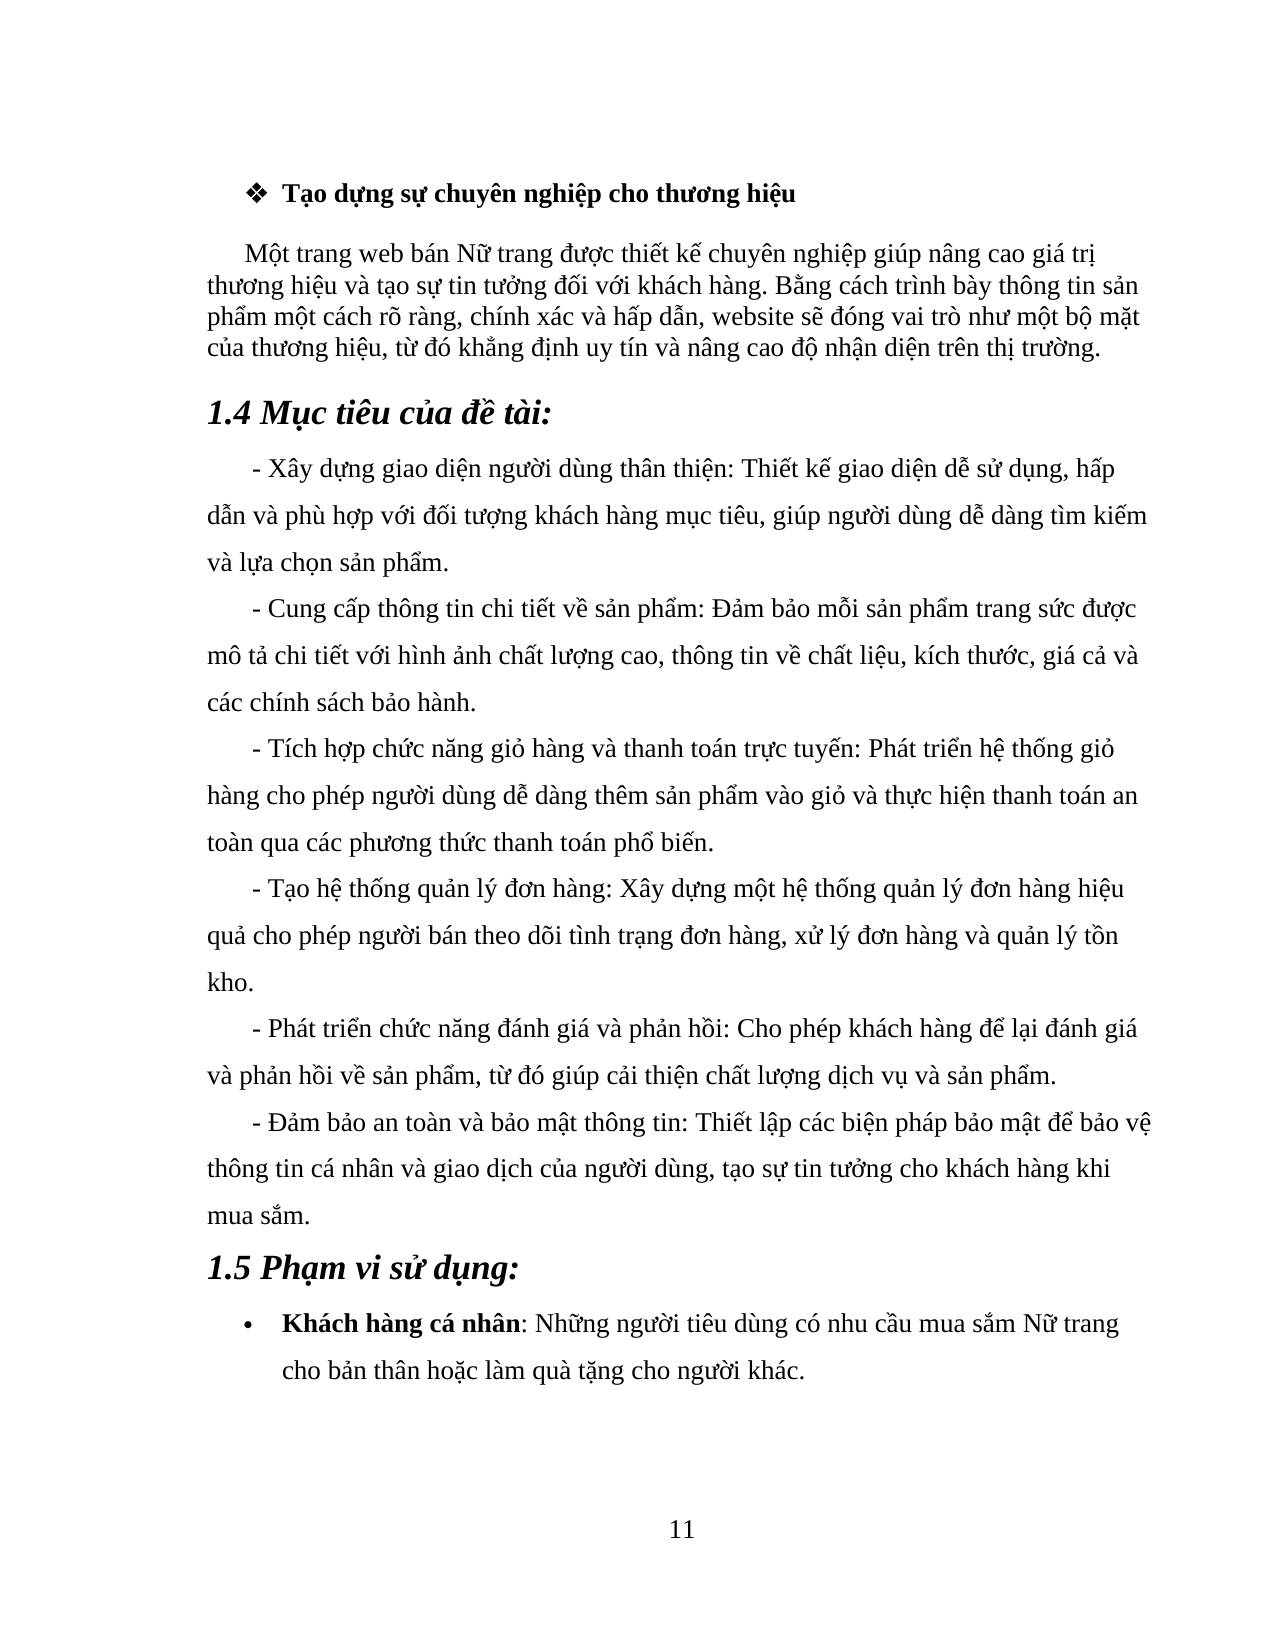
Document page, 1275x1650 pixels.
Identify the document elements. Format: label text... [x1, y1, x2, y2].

text 1.5 Phạm vi sử dụng: [207, 1246, 1157, 1287]
list Tạo dựng sự chuyên nghiệp cho thương hiệu [244, 177, 1157, 208]
text - Tích hợp chức năng giỏ hàng và thanh toán trực tuyến: Phát triển hệ thống giỏ hàng cho phép người dùng dễ dàng thêm sản phẩm vào giỏ và thực hiện thanh toán an toàn qua các phương thức thanh toán phổ biến. [207, 733, 1157, 857]
text Một trang web bán Nữ trang được thiết kế chuyên nghiệp giúp nâng cao giá trị thương hiệu và tạo sự tin tưởng đối với khách hàng. Bằng cách trình bày thông tin sản phẩm một cách rõ ràng, chính xác và hấp dẫn, website sẽ đóng vai trò như một bộ mặt của thương hiệu, từ đó khẳng định uy tín và nâng cao độ nhận diện trên thị trường. [207, 238, 1157, 362]
text - Xây dựng giao diện người dùng thân thiện: Thiết kế giao diện dễ sử dụng, hấp dẫn và phù hợp với đối tượng khách hàng mục tiêu, giúp người dùng dễ dàng tìm kiếm và lựa chọn sản phẩm. [207, 453, 1157, 577]
list - Đảm bảo an toàn và bảo mật thông tin: Thiết lập các biện pháp bảo mật để bảo vệ thông tin cá nhân và giao dịch của người dùng, tạo sự tin tưởng cho khách hàng khi mua sắm. [207, 1106, 1157, 1230]
list - Phát triển chức năng đánh giá và phản hồi: Cho phép khách hàng để lại đánh giá và phản hồi về sản phẩm, từ đó giúp cải thiện chất lượng dịch vụ và sản phẩm. [207, 1013, 1157, 1090]
list 1.4 Mục tiêu của đề tài: [207, 391, 1157, 432]
text - Cung cấp thông tin chi tiết về sản phẩm: Đảm bảo mỗi sản phẩm trang sức được mô tả chi tiết với hình ảnh chất lượng cao, thông tin về chất liệu, kích thước, giá cả và các chính sách bảo hành. [207, 593, 1157, 717]
list - Tạo hệ thống quản lý đơn hàng: Xây dựng một hệ thống quản lý đơn hàng hiệu quả cho phép người bán theo dõi tình trạng đơn hàng, xử lý đơn hàng và quản lý tồn kho. [207, 873, 1157, 997]
list Khách hàng cá nhân: Những người tiêu dùng có nhu cầu mua sắm Nữ trang cho bản thân hoặc làm quà tặng cho người khác. [244, 1307, 1157, 1385]
